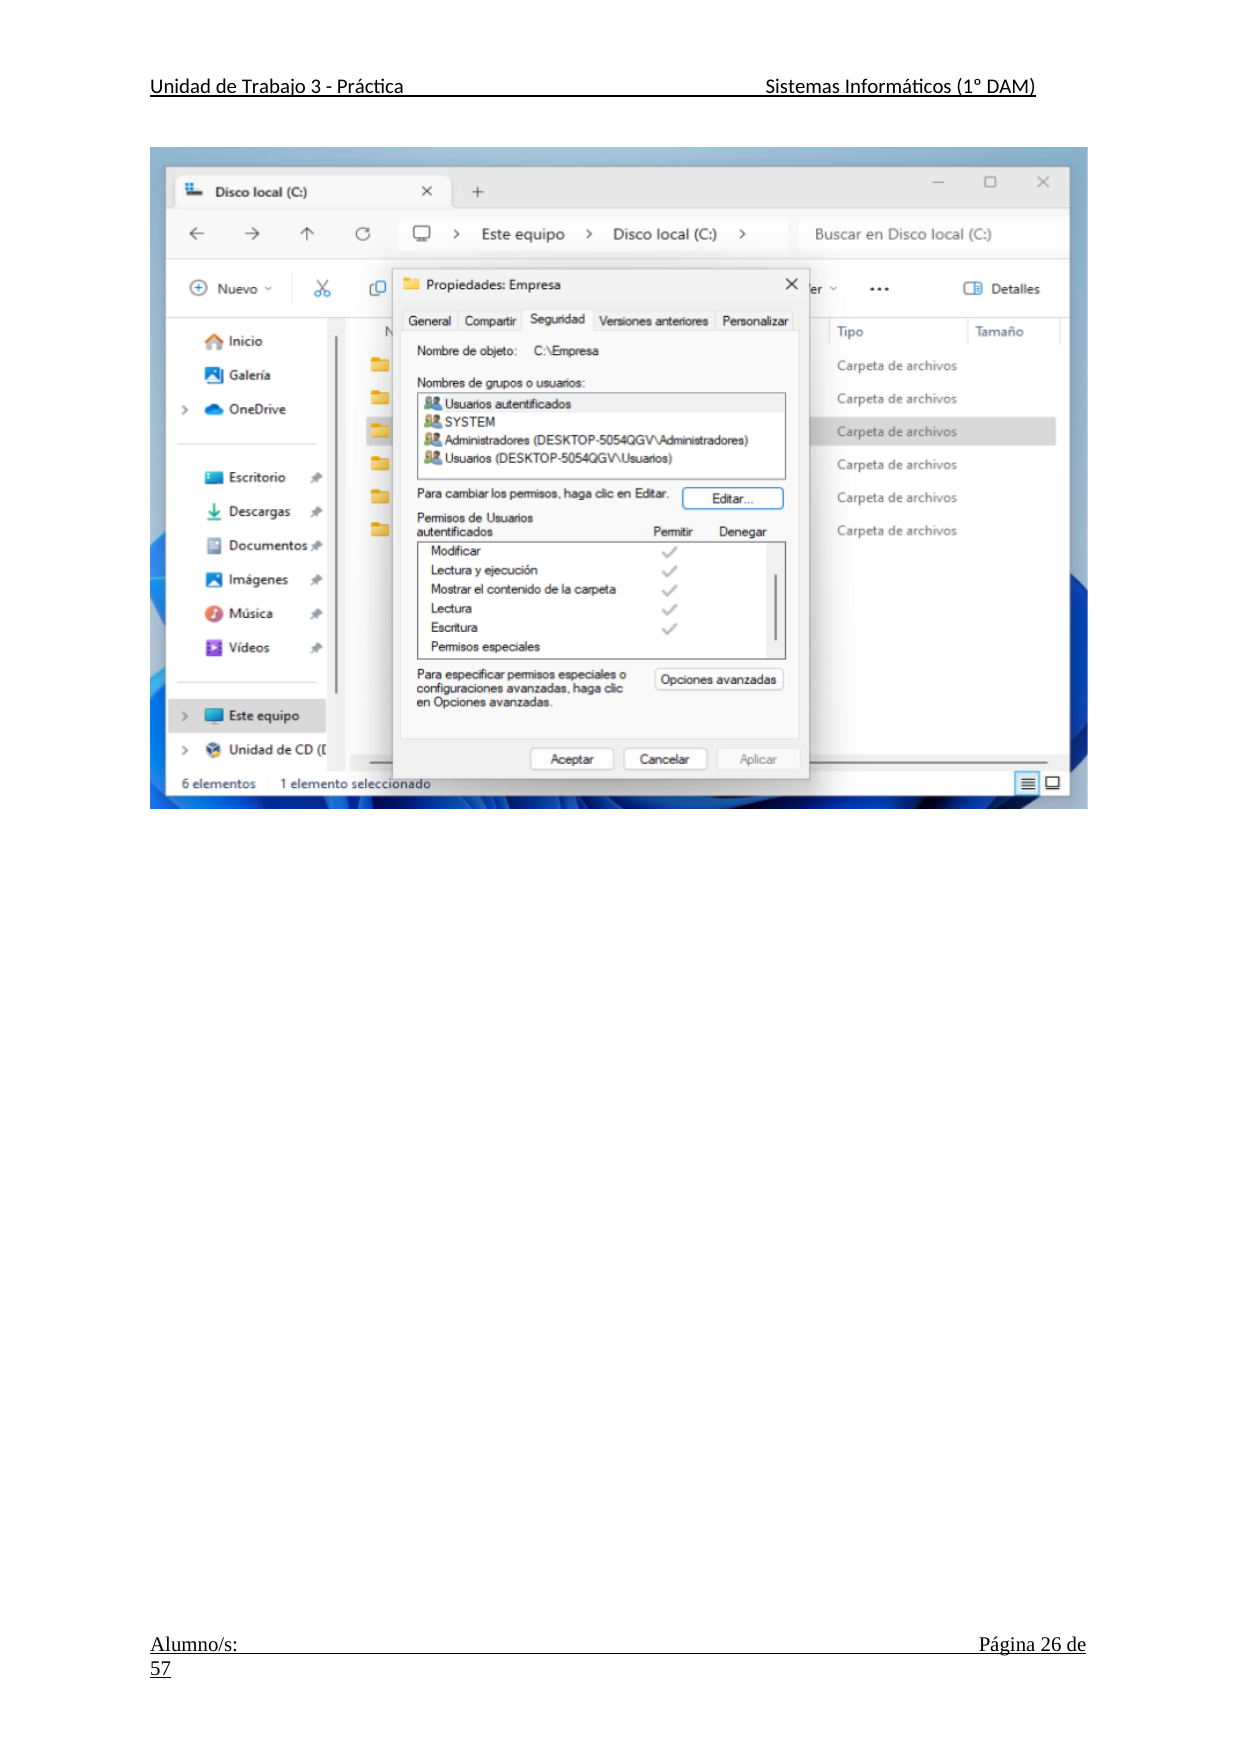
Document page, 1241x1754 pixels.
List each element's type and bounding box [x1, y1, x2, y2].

picture [150, 147, 1088, 809]
